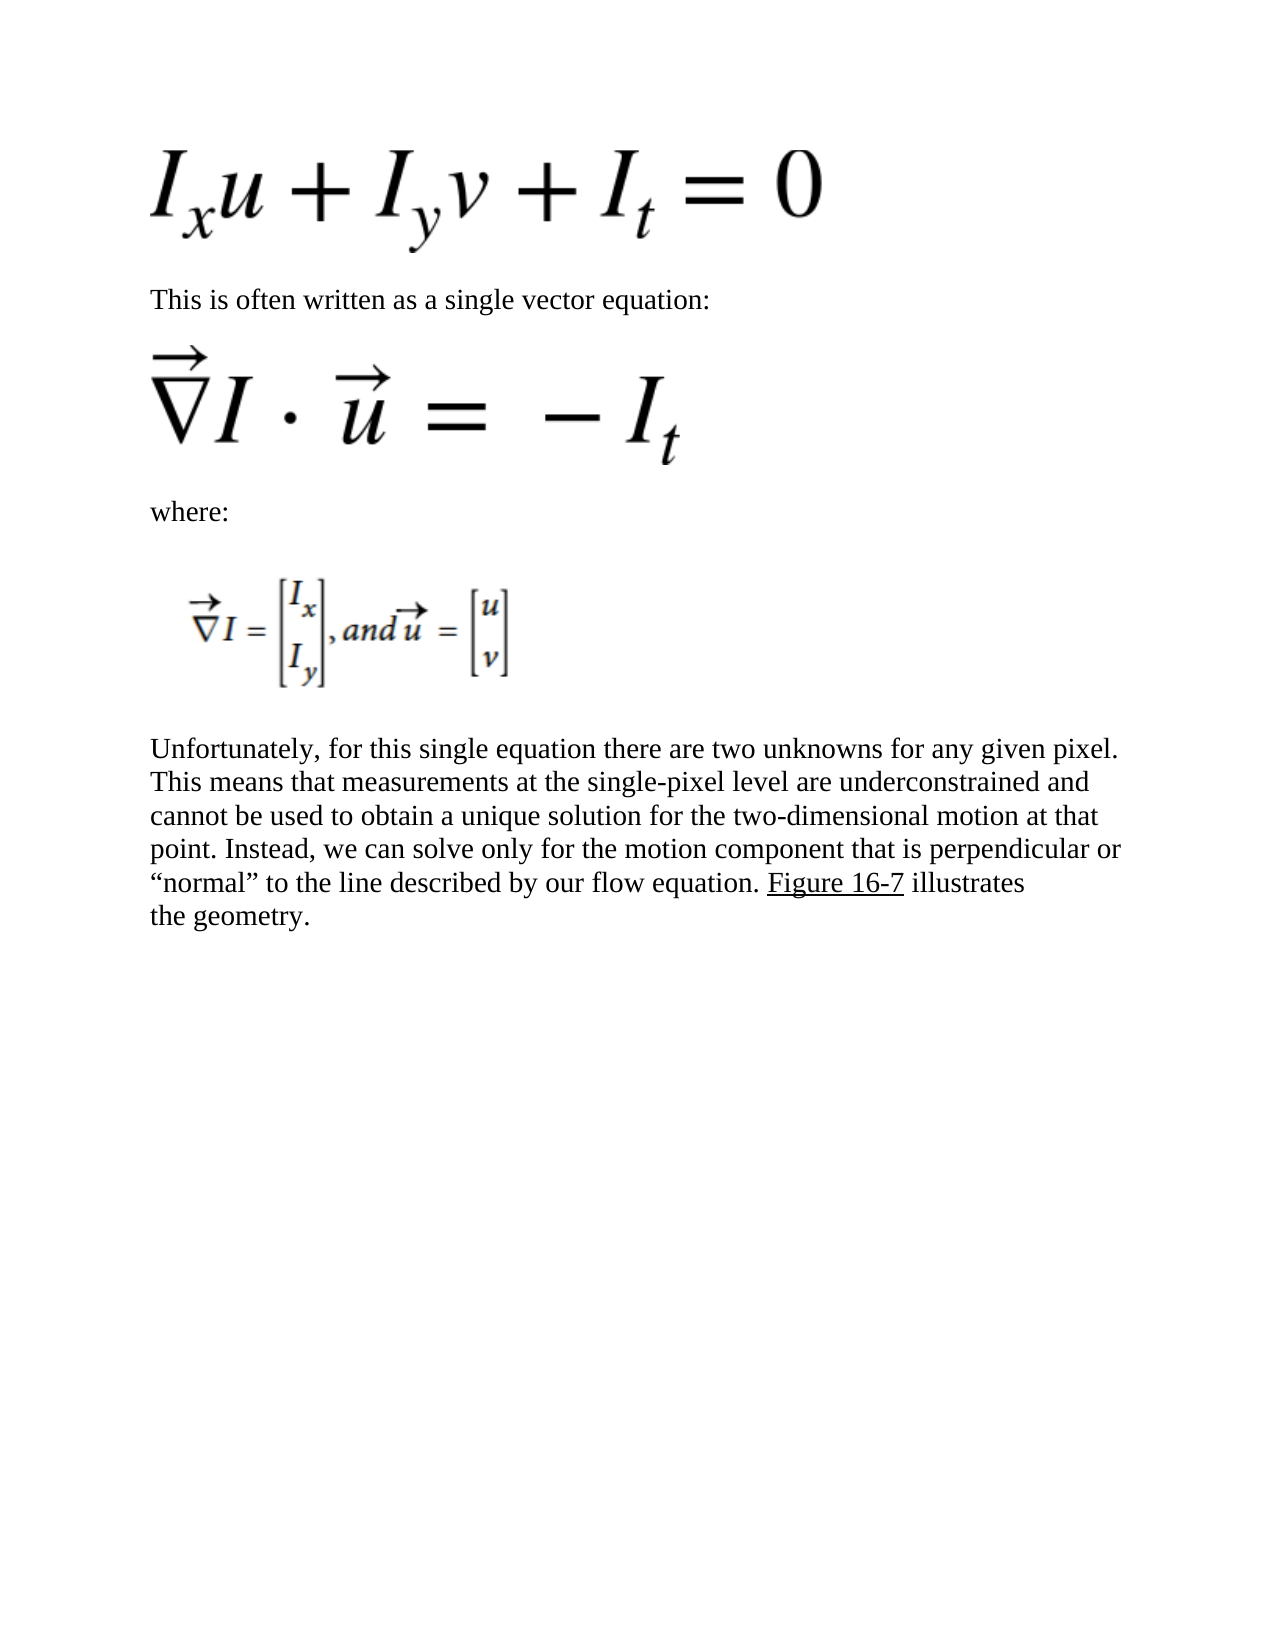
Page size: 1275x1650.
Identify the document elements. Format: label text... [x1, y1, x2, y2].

picture [150, 556, 1275, 702]
picture [150, 150, 822, 253]
text where: [150, 494, 1125, 528]
picture [150, 345, 680, 465]
text This is often written as a single vector equation: [150, 282, 1125, 316]
text Unfortunately, for this single equation there are two unknowns for any given pixel. This means that measurements at the single-pixel level are underconstrained and cannot be used to obtain a unique solution for the two-dimensional motion at that point. Instead, we can solve only for the motion component that is perpendicular or “normal” to the line described by our flow equation. Figure 16-7 illustrates the geometry. [150, 731, 1125, 932]
